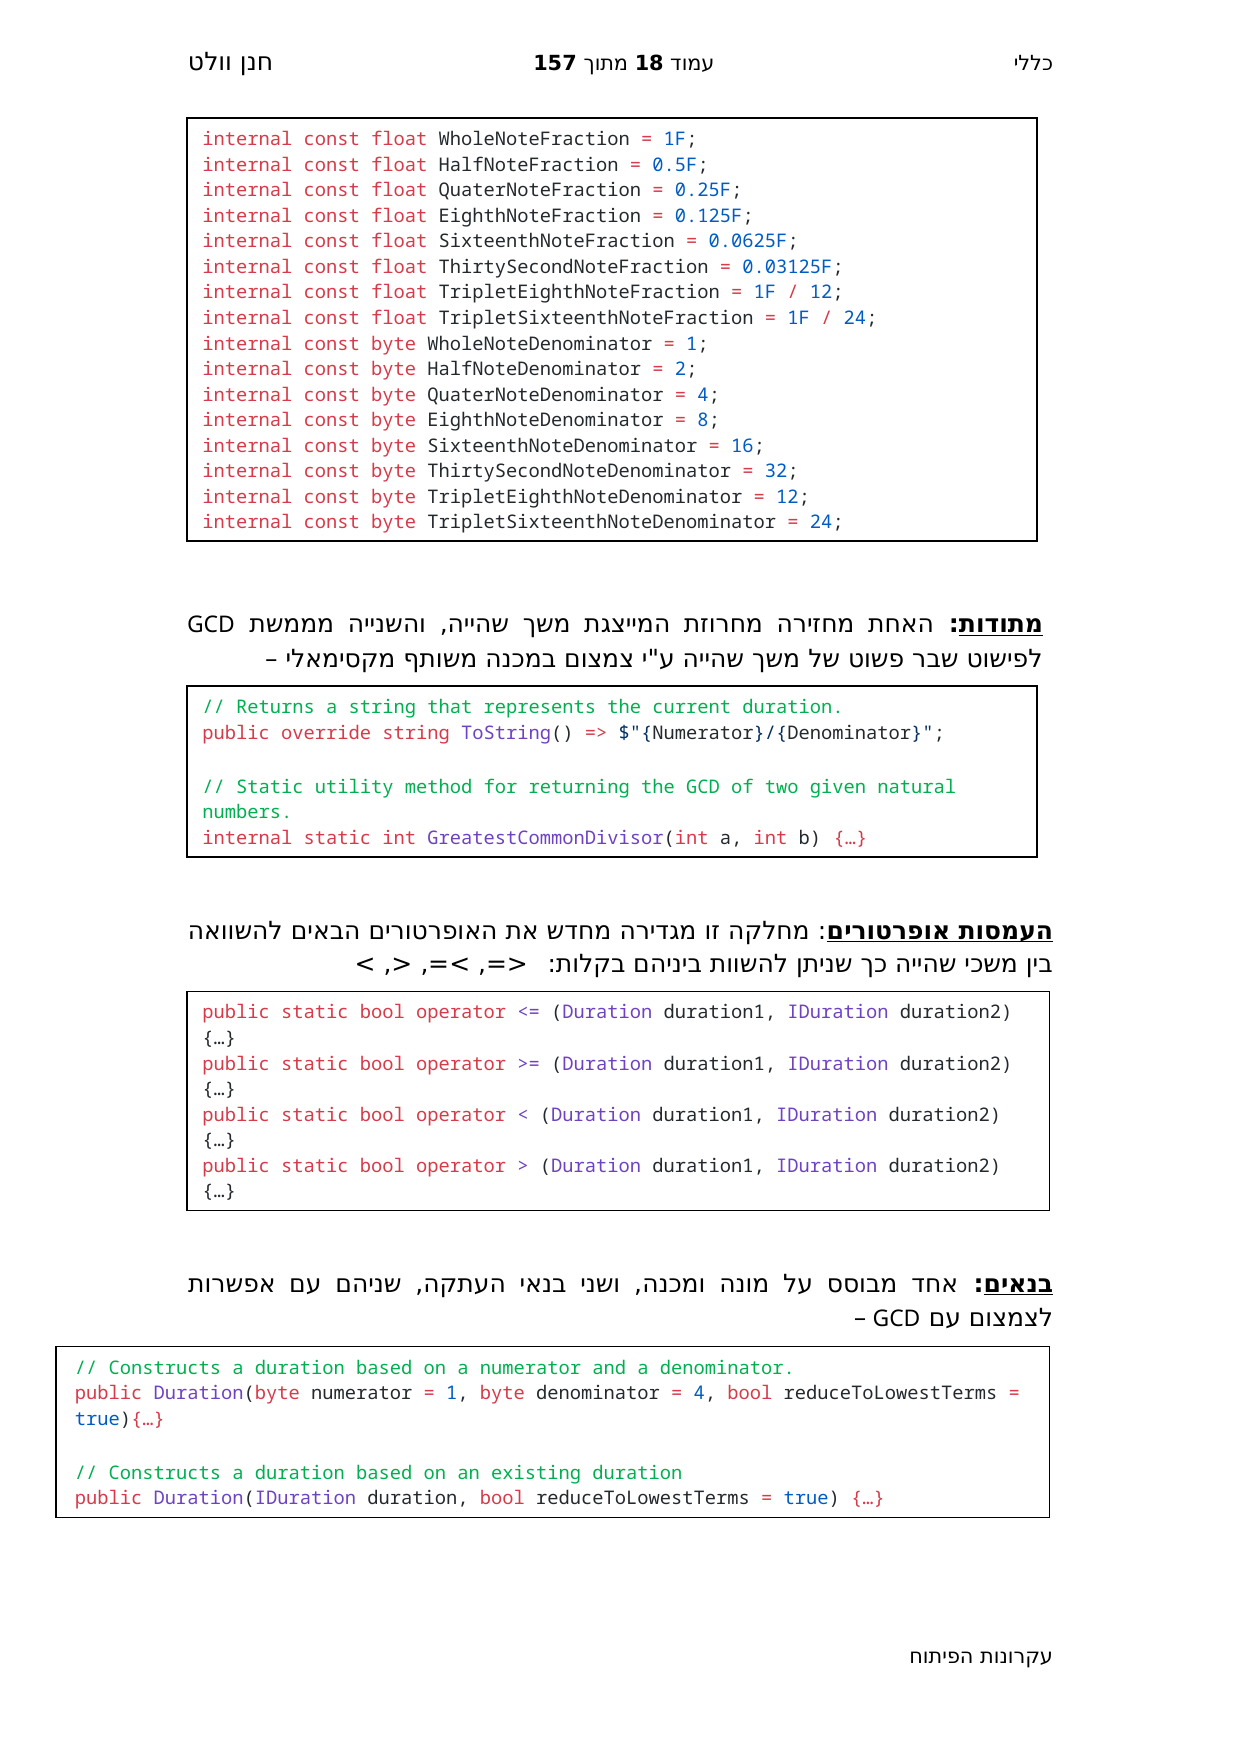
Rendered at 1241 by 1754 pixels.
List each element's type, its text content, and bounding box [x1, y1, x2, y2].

text בנאים: אחד מבוסס על מונה ומכנה, ושני בנאי העתקה, שניהם עם אפשרות לצמצום עם GCD – [187, 1269, 1053, 1334]
text מתודות: האחת מחזירה מחרוזת המייצגת משך שהייה, והשנייה מממשת GCD לפישוט שבר פשוט של משך שהייה ע"י צמצום במכנה משותף מקסימאלי – [187, 608, 1043, 673]
text העמסות אופרטורים: מחלקה זו מגדירה מחדש את האופרטורים הבאים להשוואה בין משכי שהייה כך שניתן להשוות ביניהם בקלות: <=, >=, <, > [187, 916, 1053, 979]
